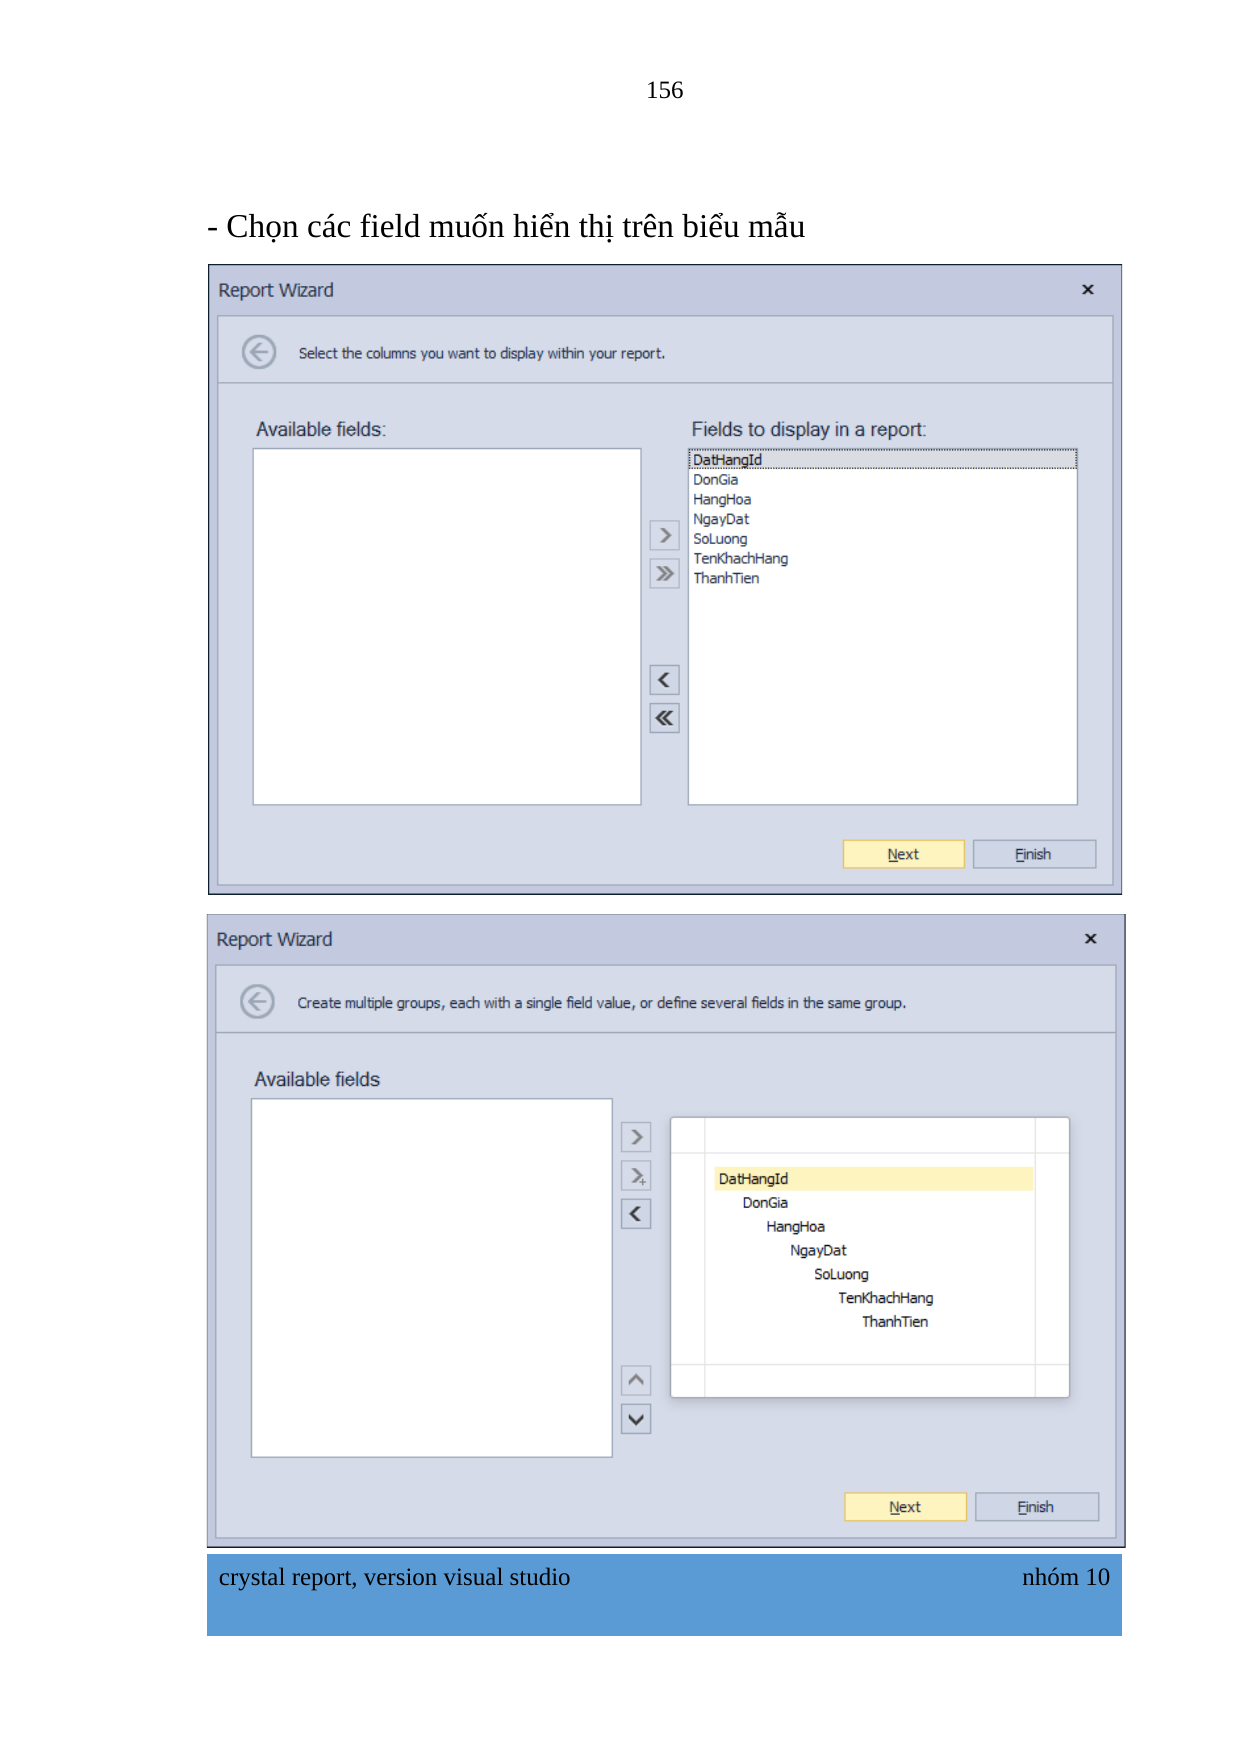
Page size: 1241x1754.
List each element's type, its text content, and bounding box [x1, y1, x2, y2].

picture [208, 264, 1123, 895]
picture [206, 914, 1126, 1548]
text - Chọn các field muốn hiển thị trên biểu mẫu [207, 207, 1122, 245]
